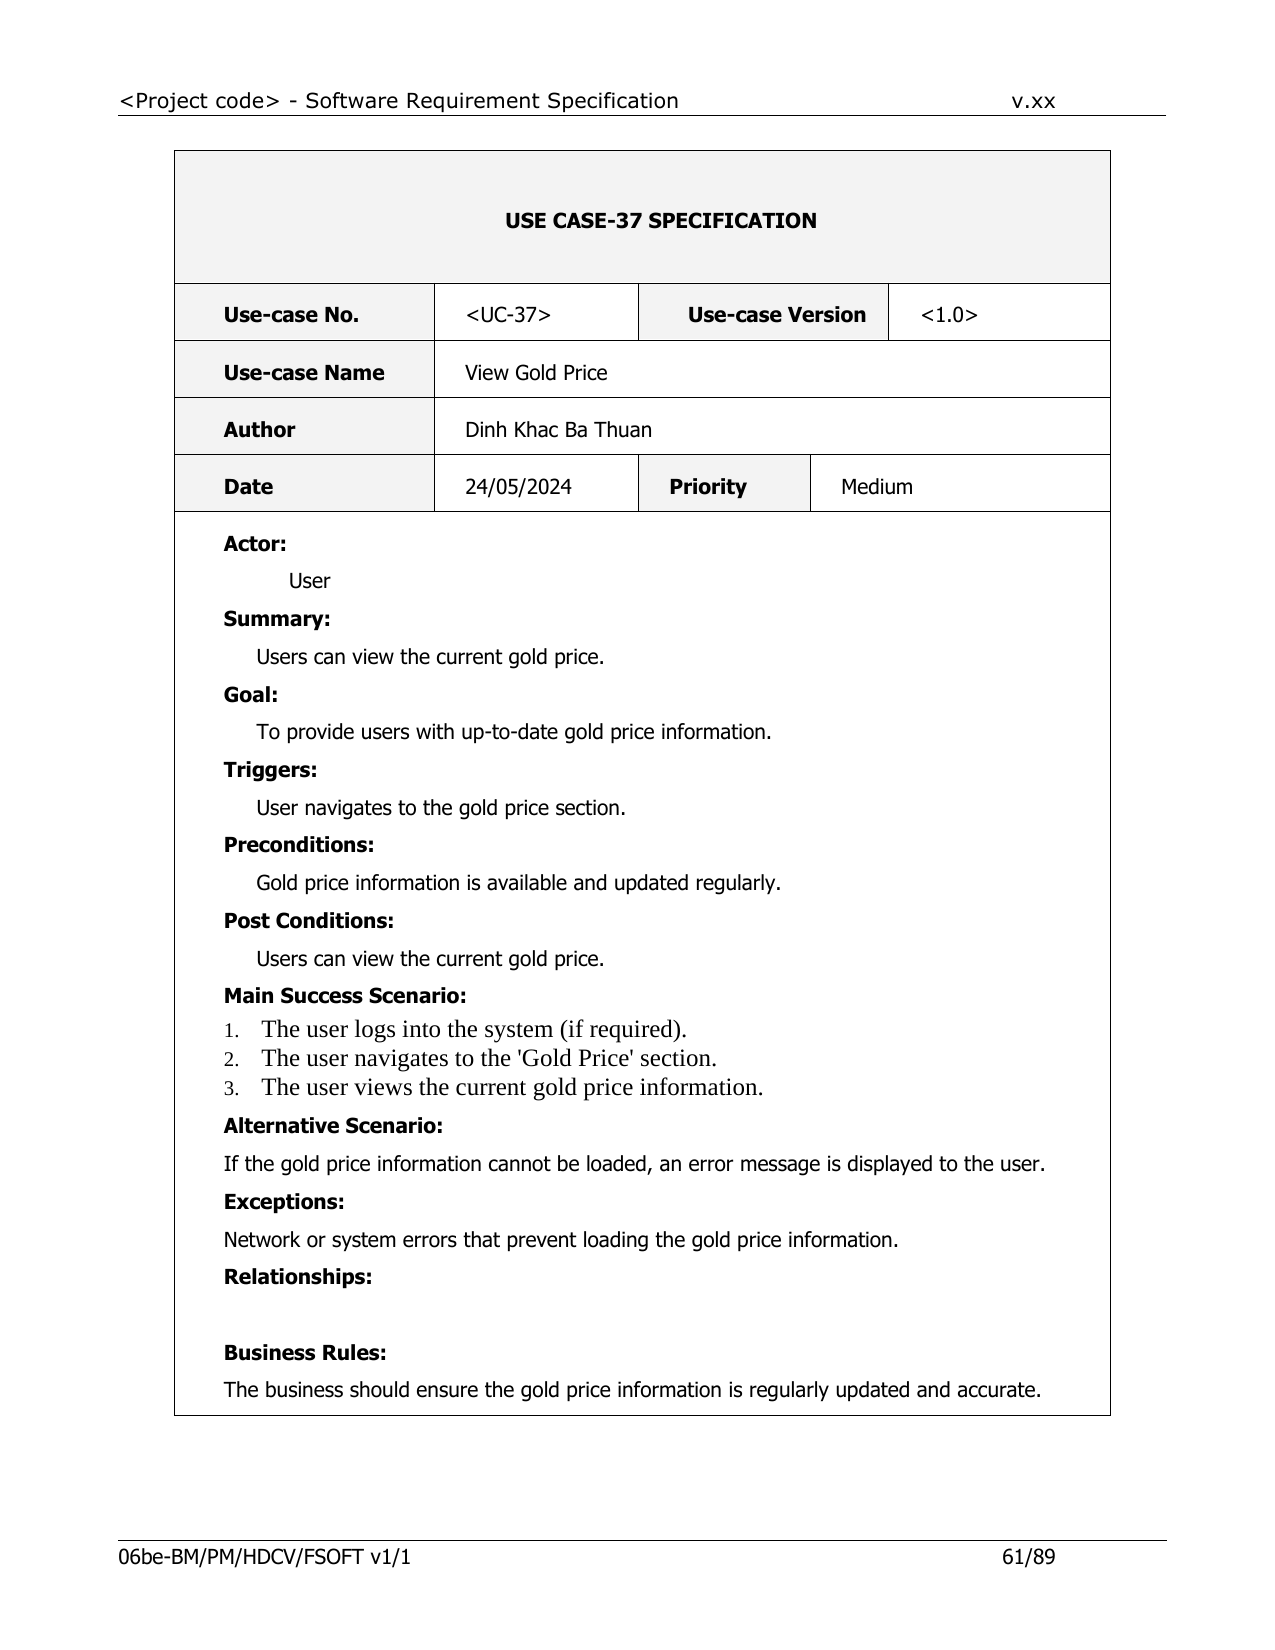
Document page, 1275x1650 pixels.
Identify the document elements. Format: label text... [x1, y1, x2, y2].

table_cell Medium [811, 455, 1110, 511]
table_cell <1.0> [889, 284, 1110, 339]
table_cell Use-case Name [175, 341, 434, 397]
table_cell Use-case Version [639, 284, 888, 339]
table_cell Priority [639, 455, 810, 511]
table_cell Author [175, 398, 434, 454]
table_header USE CASE-37 SPECIFICATION [175, 151, 1110, 282]
table_cell <UC-37> [435, 284, 638, 339]
table_cell 24/05/2024 [435, 455, 638, 511]
table_cell Actor: User Summary: Users can view the current gold price. Goal: To provide users with up-to-date gold price information. Triggers: User navigates to the gold price section. Preconditions: Gold price information is available and updated regularly. Post Conditions: Users can view the current gold price. Main Success Scenario: The user logs into the system (if required). The user navigates to the 'Gold Price' section. The user views the current gold price information. Alternative Scenario: If the gold price information cannot be loaded, an error message is displayed to the user. Exceptions: Network or system errors that prevent loading the gold price information. Relationships: Business Rules: The business should ensure the gold price information is regularly updated and accurate. [175, 512, 1110, 1414]
table_cell Use-case No. [175, 284, 434, 339]
table_cell Dinh Khac Ba Thuan [435, 398, 1110, 454]
table_cell View Gold Price [435, 341, 1110, 397]
table_cell Date [175, 455, 434, 511]
